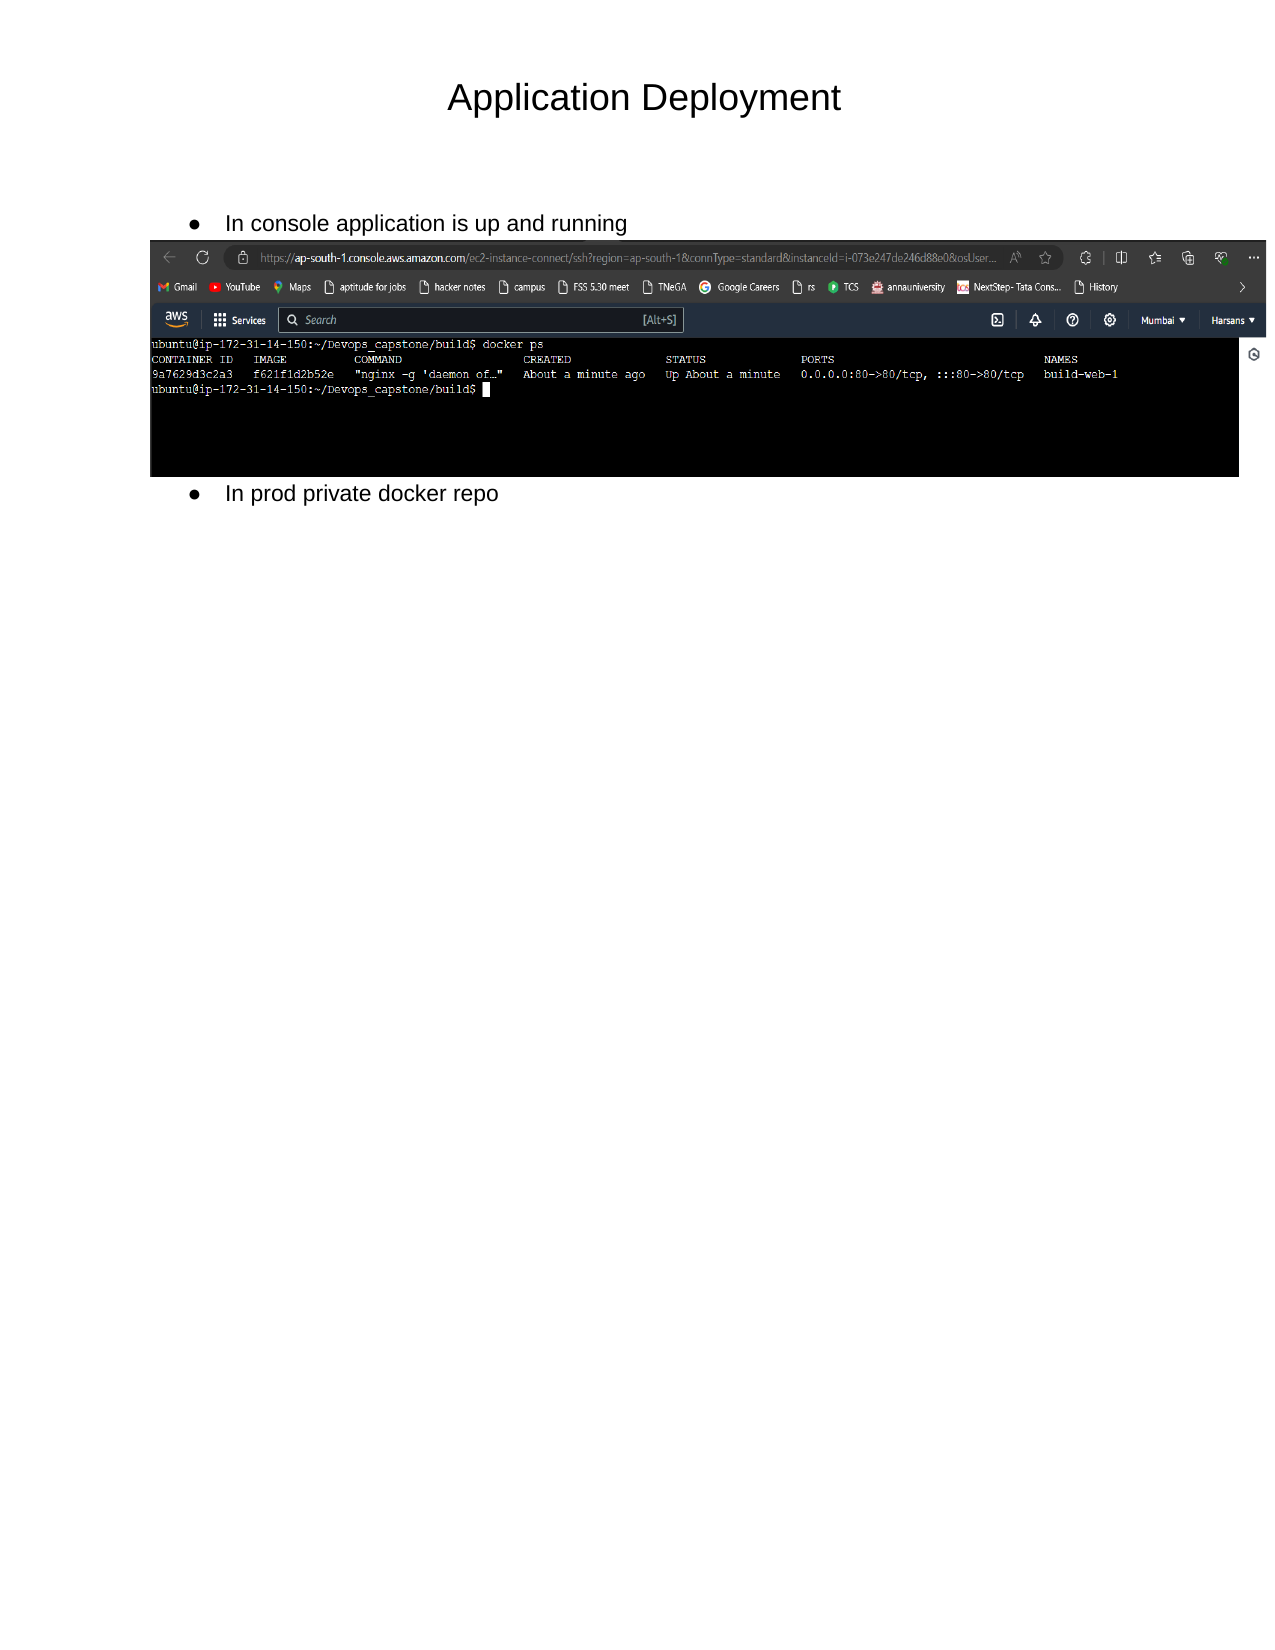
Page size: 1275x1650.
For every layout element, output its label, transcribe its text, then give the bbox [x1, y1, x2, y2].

list In prod private docker repo [187, 480, 1125, 507]
list In console application is up and running [187, 210, 1125, 237]
picture [150, 240, 1267, 477]
